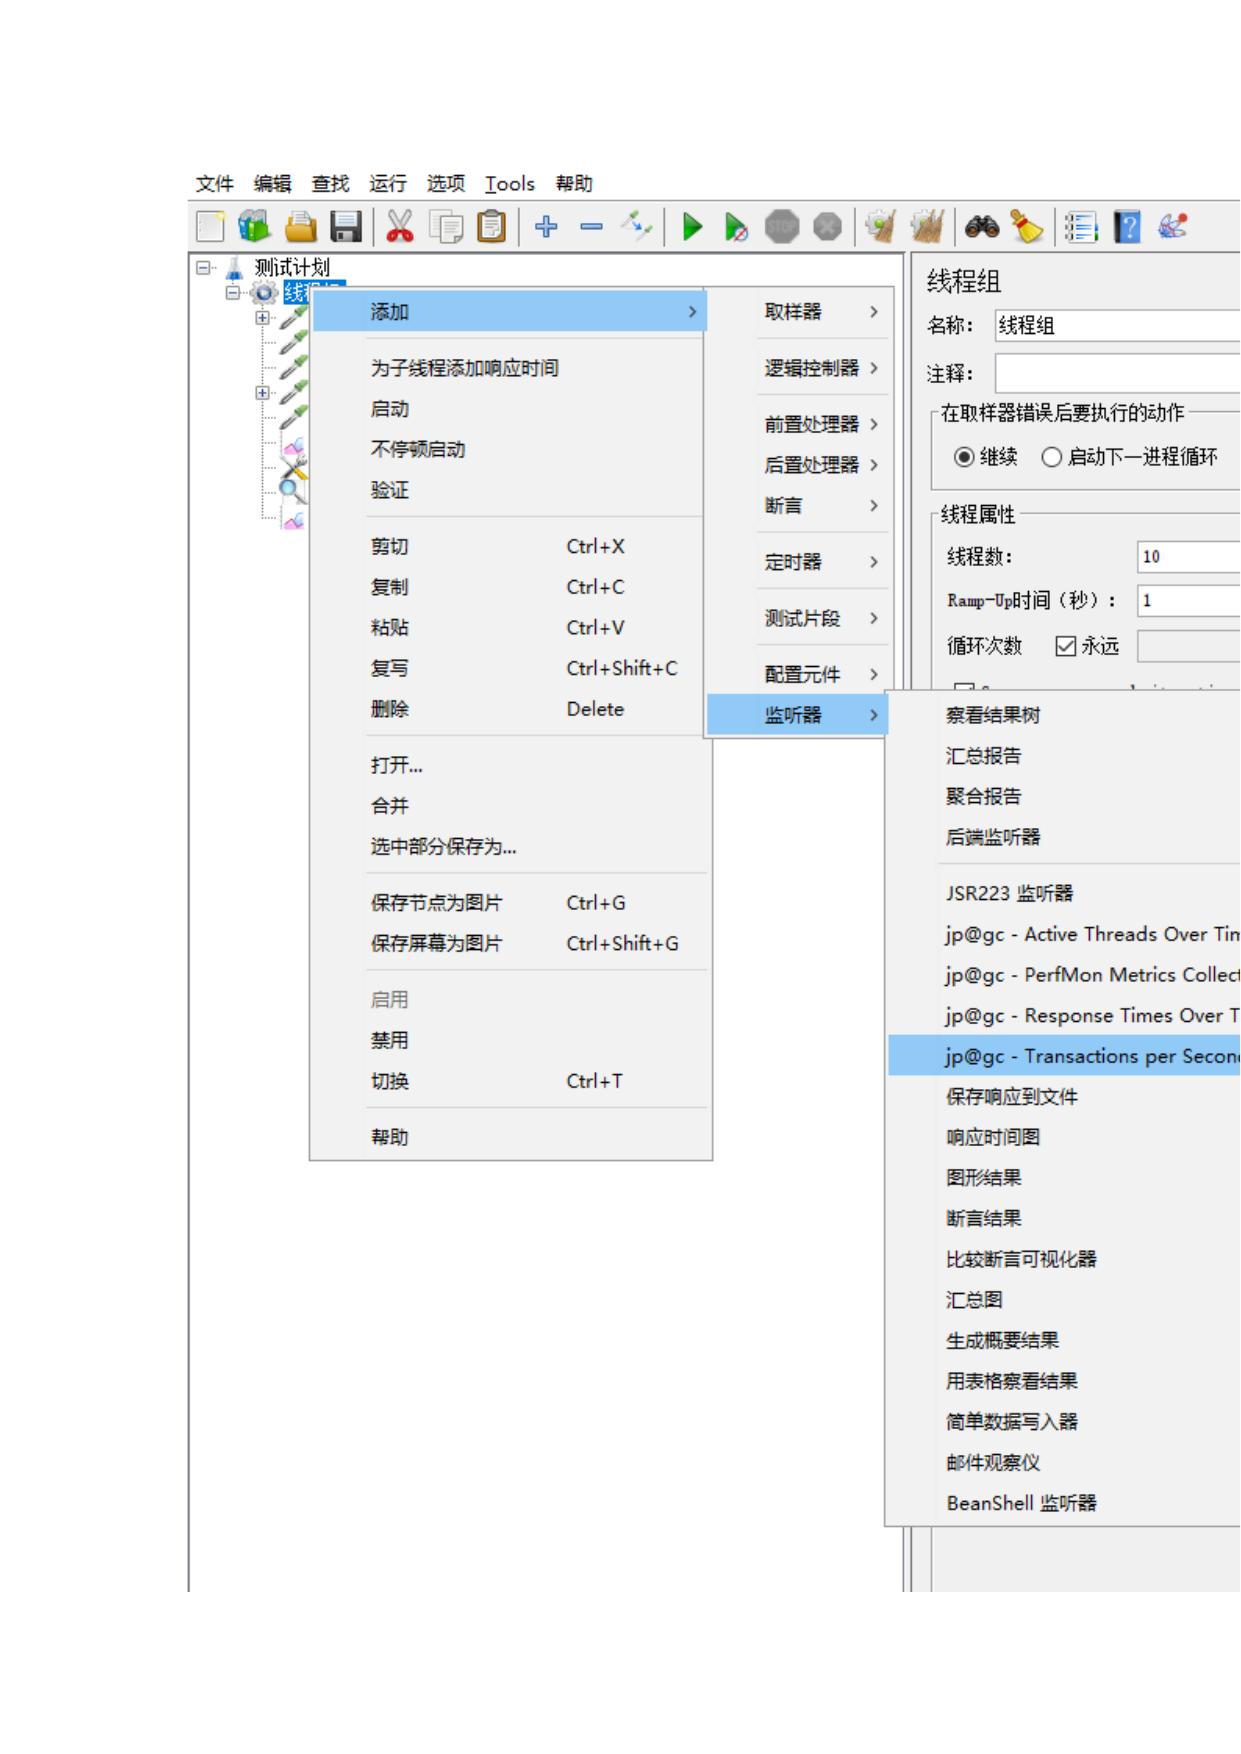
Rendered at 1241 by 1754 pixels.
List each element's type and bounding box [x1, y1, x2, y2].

picture [187, 162, 1241, 1592]
